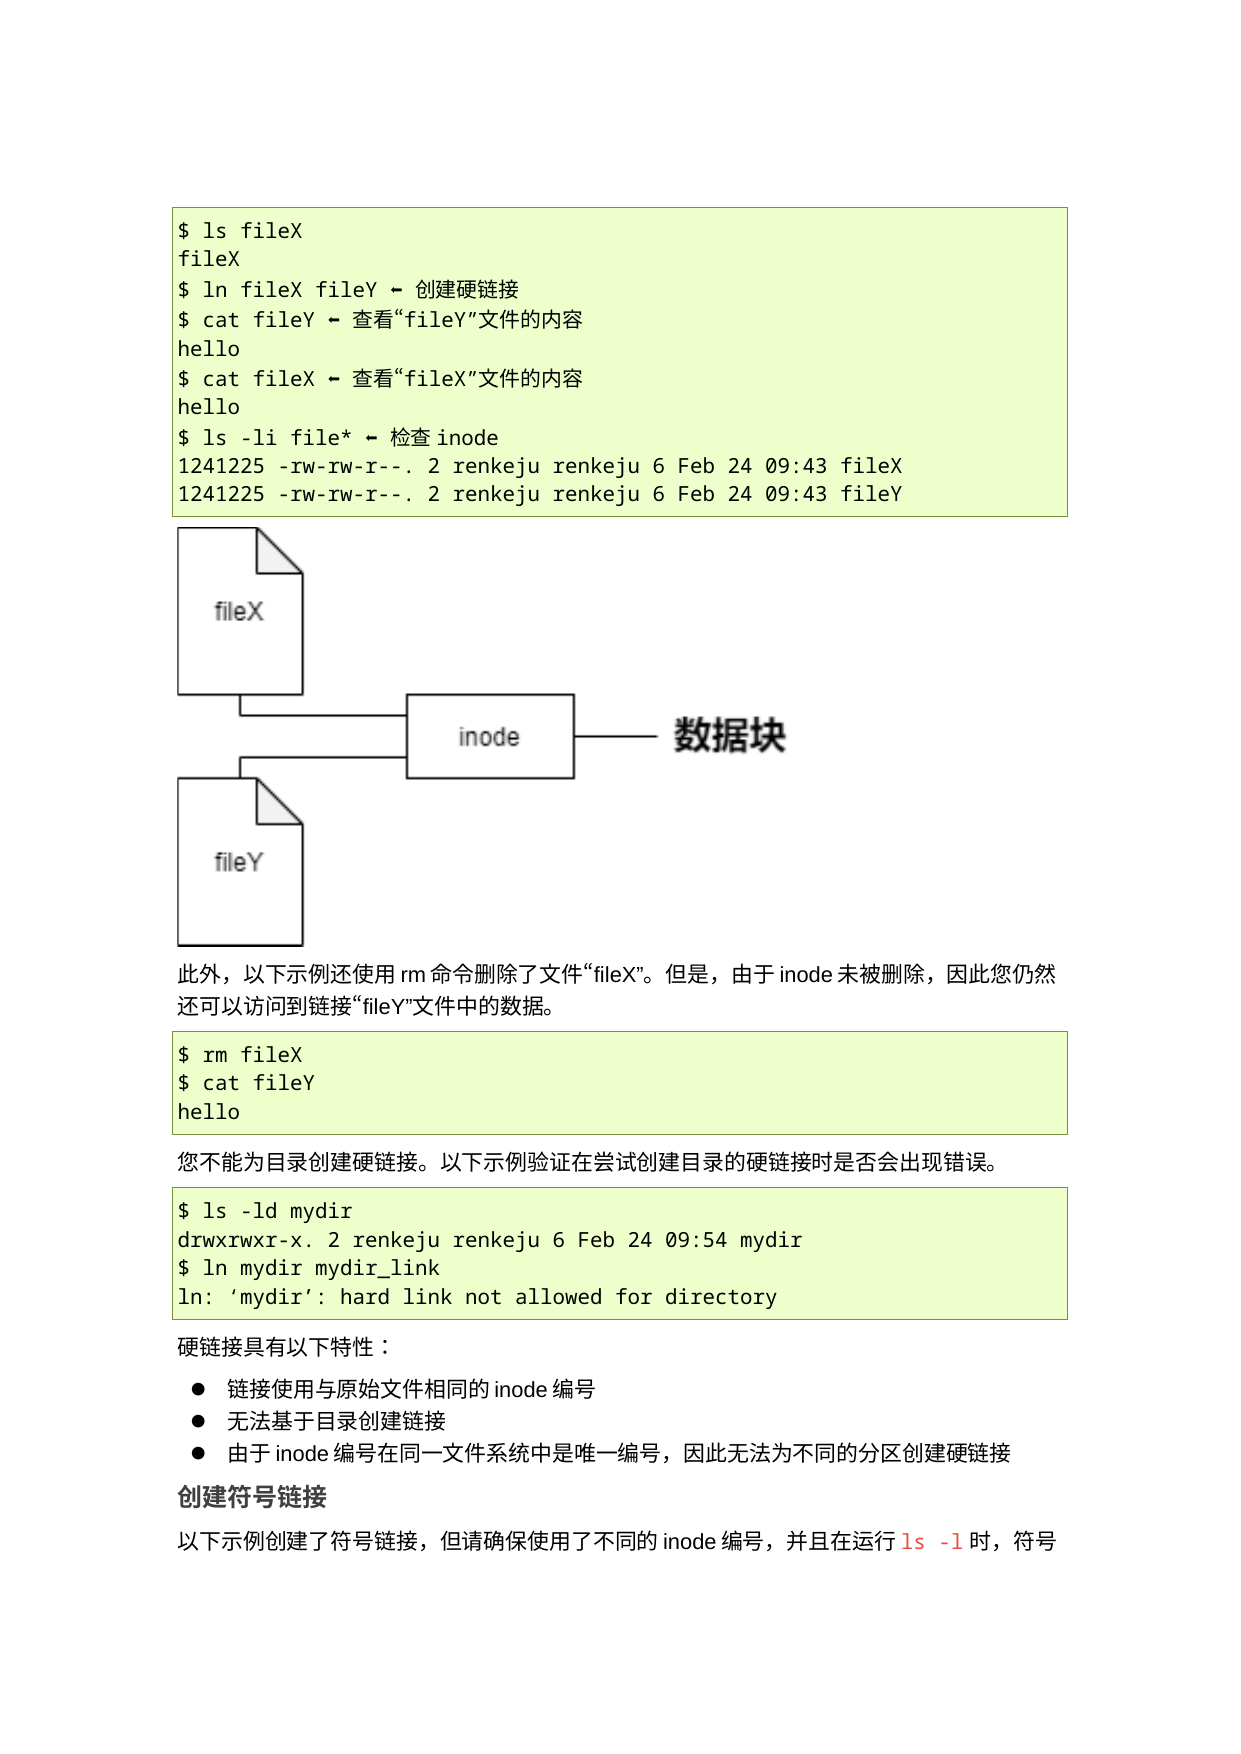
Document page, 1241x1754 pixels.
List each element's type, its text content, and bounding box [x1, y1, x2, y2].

text $ rm fileX $ cat fileY hello [173, 1032, 1067, 1134]
text 您不能为目录创建硬链接。以下示例验证在尝试创建目录的硬链接时是否会出现错误。 [177, 1145, 1063, 1177]
list 由于inode编号在同一文件系统中是唯一编号，因此无法为不同的分区创建硬链接 [190, 1436, 1063, 1467]
subtitle 创建符号链接 [177, 1478, 1063, 1514]
picture [177, 527, 805, 947]
text $ ls fileX fileX $ ln fileX fileY ⬅ 创建硬链接 $ cat fileY ⬅ 查看“fileY”文件的内容 hello $ cat fileX ⬅ 查看“fileX”文件的内容 hello $ ls -li file* ⬅ 检查 inode 1241225 -rw-rw-r--. 2 renkeju renkeju 6 Feb 24 09:43 fileX 1241225 -rw-rw-r--. 2 renkeju renkeju 6 Feb 24 09:43 fileY [173, 208, 1067, 516]
list 无法基于目录创建链接 [190, 1404, 1063, 1436]
text 硬链接具有以下特性： [177, 1330, 1063, 1362]
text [177, 1524, 1063, 1556]
text 此外，以下示例还使用rm命令删除了文件“fileX”。但是，由于inode未被删除，因此您仍然还可以访问到链接“fileY”文件中的数据。 [177, 957, 1063, 1020]
text $ ls -ld mydir drwxrwxr-x. 2 renkeju renkeju 6 Feb 24 09:54 mydir $ ln mydir mydir_link ln: ‘mydir’: hard link not allowed for directory [173, 1188, 1067, 1319]
list 链接使用与原始文件相同的inode编号 [190, 1372, 1063, 1404]
